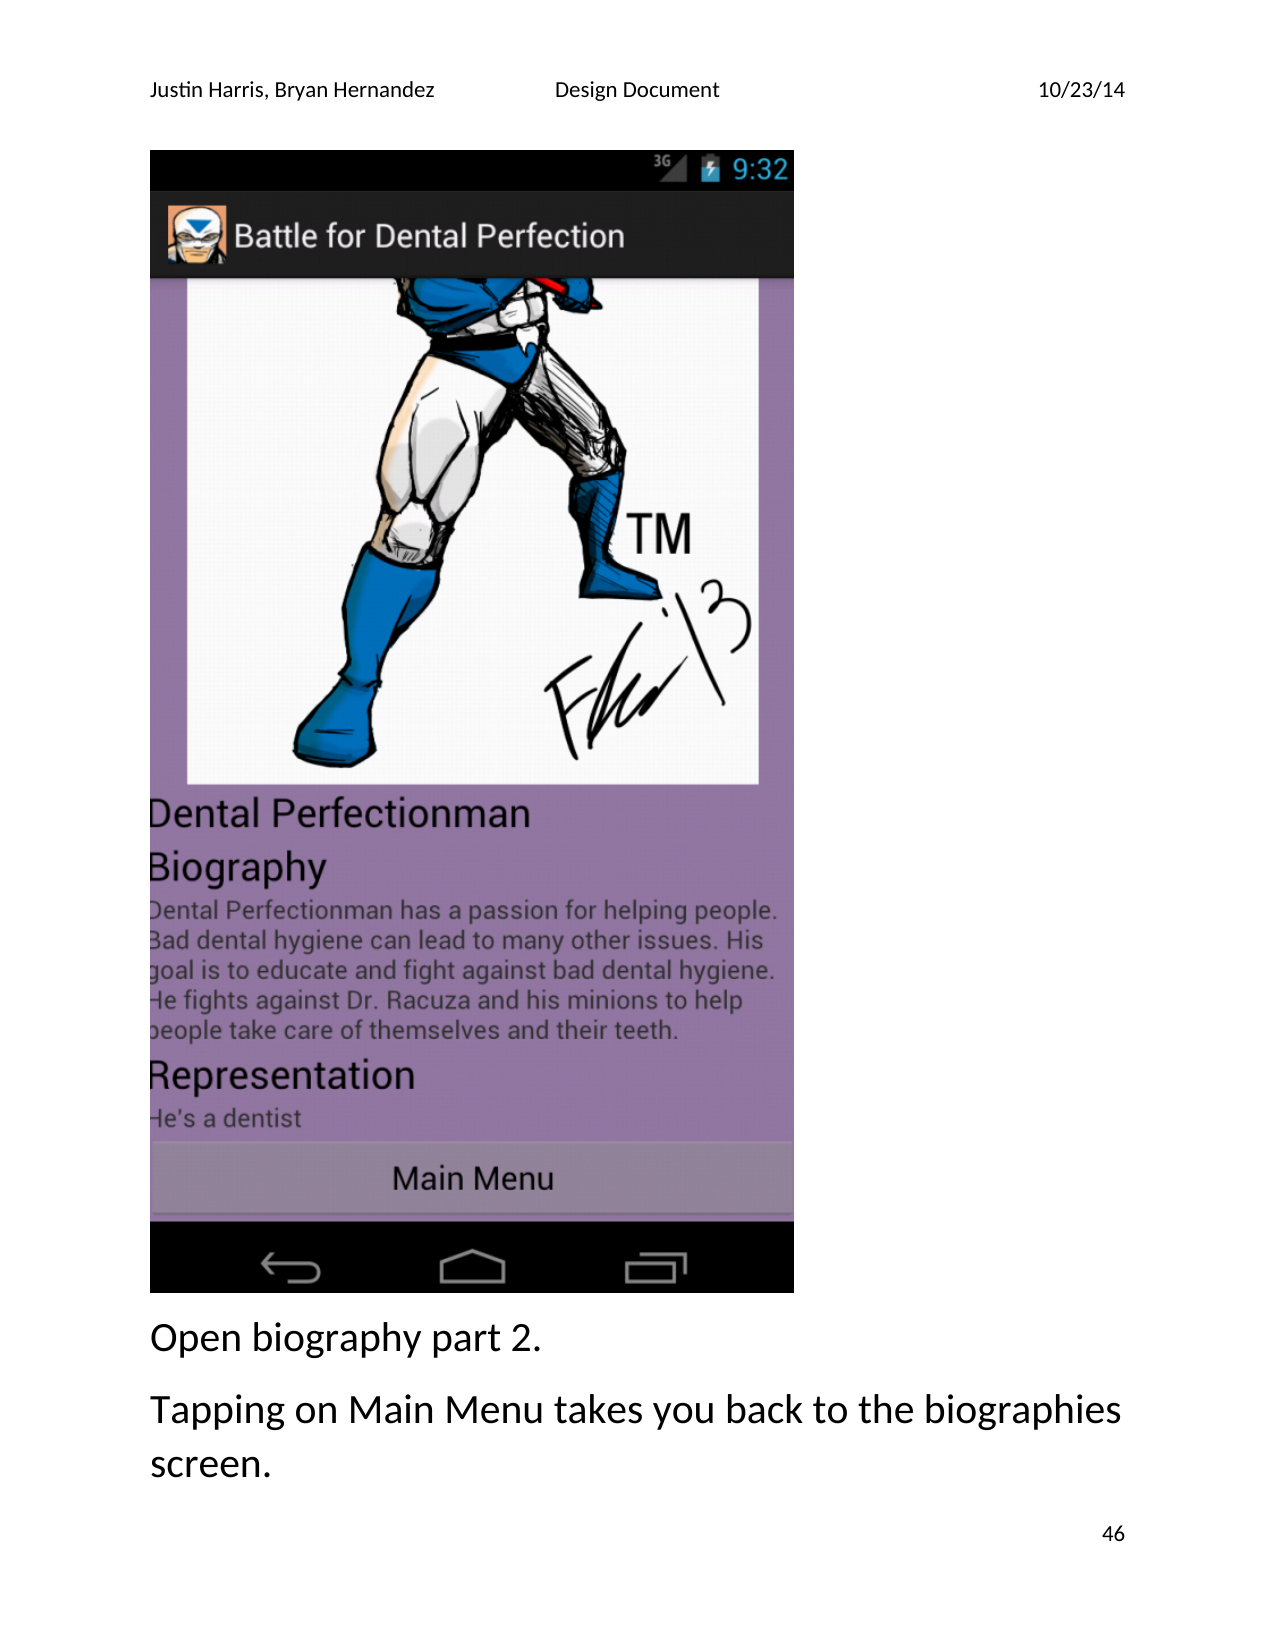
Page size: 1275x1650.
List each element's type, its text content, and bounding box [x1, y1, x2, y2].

text Open biography part 2. [150, 1311, 1125, 1362]
text Tapping on Main Menu takes you back to the biographies screen. [150, 1383, 1125, 1488]
picture [150, 150, 794, 1293]
